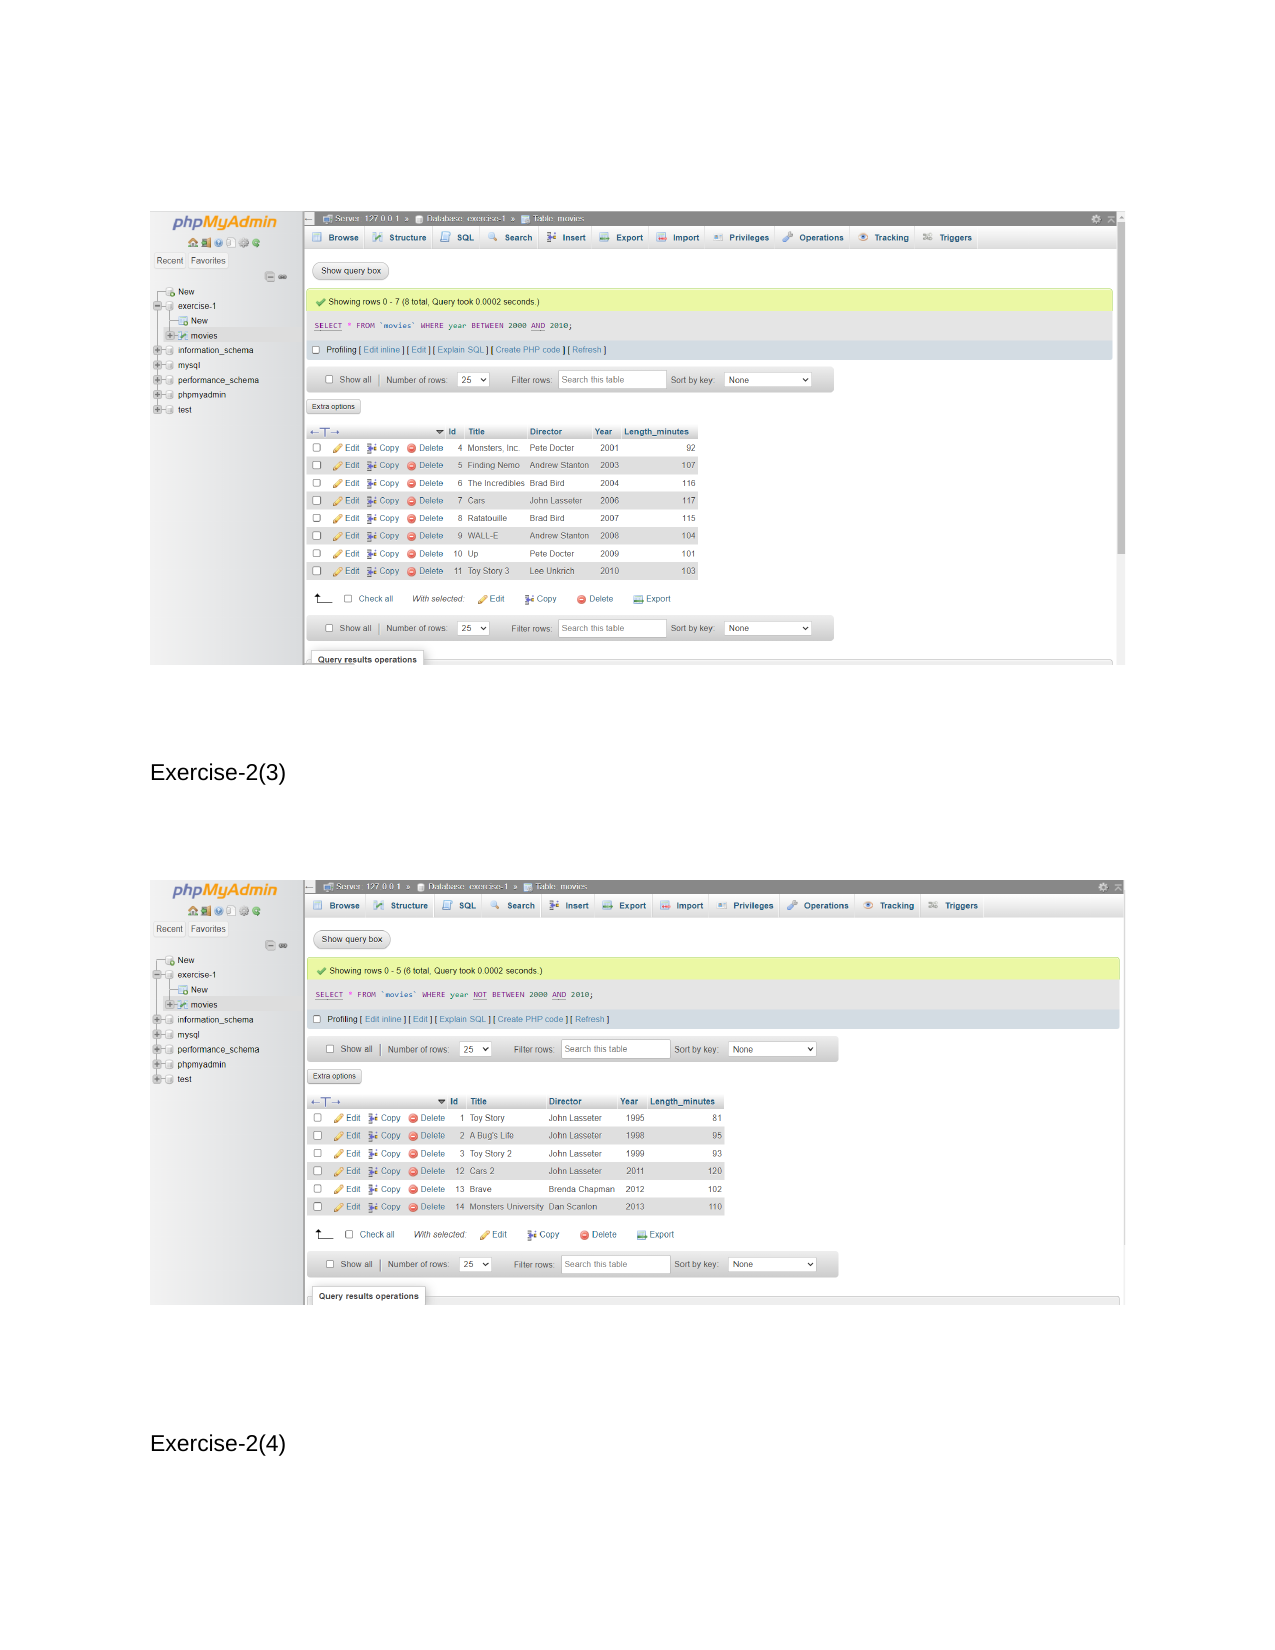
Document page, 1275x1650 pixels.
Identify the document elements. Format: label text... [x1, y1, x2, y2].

text Exercise-2(4) [150, 1429, 1125, 1456]
picture [150, 210, 1125, 665]
picture [150, 880, 1125, 1305]
text Exercise-2(3) [150, 759, 1125, 785]
